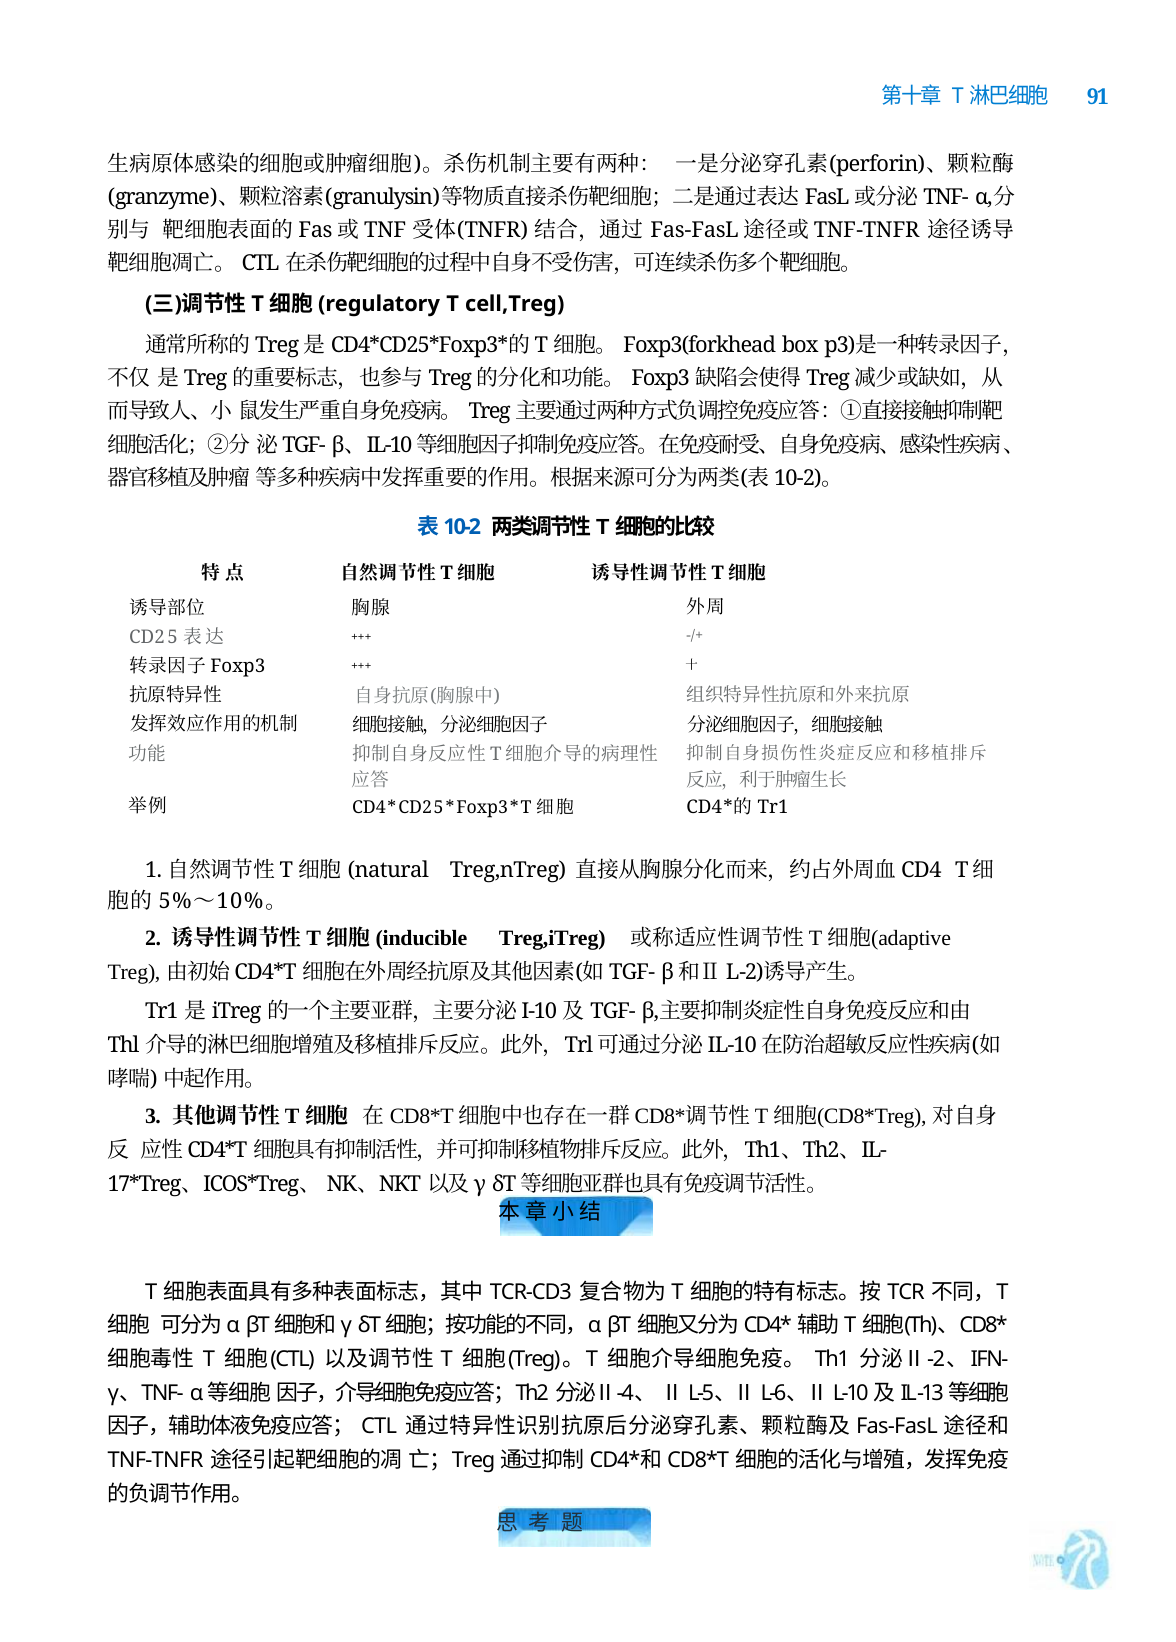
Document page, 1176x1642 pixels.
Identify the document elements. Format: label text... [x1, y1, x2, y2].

table_cell 细胞接触，分泌细胞因子 [324, 707, 667, 736]
table_cell +++ [324, 649, 667, 677]
text 第十章 T 淋巴细胞 91 [107, 79, 1110, 109]
text 3. 其他调节性T 细胞 在 CD8*T细胞中也存在一群CD8*调节性T 细胞(CD8*Treg), 对自身反 应性CD4*T 细胞具有抑制活性，并可抑制移植物排斥反应。此外，Th1、Th2、IL-17*Treg、ICOS*Treg、 NK、NKT 以及γ δT等细胞亚群也具有免疫调节活性。 [107, 1098, 1013, 1197]
text 1. 自然调节性T 细胞 (natural Treg,nTreg) 直接从胸腺分化而来，约占外周血CD4 T细 胞的5%～10%。 [107, 852, 997, 915]
text 生病原体感染的细胞或肿瘤细胞)。杀伤机制主要有两种： 一是分泌穿孔素(perforin)、颗粒酶 (granzyme)、颗粒溶素(granulysin)等物质直接杀伤靶细胞；二是通过表达FasL或分泌TNF- α,分别与 靶细胞表面的Fas或TNF 受体(TNFR) 结合，通过 Fas-FasL途径或TNF-TNFR 途径诱导靶细胞凋亡。 CTL 在杀伤靶细胞的过程中自身不受伤害，可连续杀伤多个靶细胞。 [107, 146, 1015, 277]
table_cell 抑制自身反应性T细胞介导的病理性 应答 [324, 736, 667, 791]
picture [500, 1197, 653, 1236]
table_cell +++ [324, 620, 667, 648]
text 2. 诱导性调节性T 细胞 (inducible Treg,iTreg) 或称适应性调节性T 细胞(adaptive Treg), 由初始CD4*T 细胞在外周经抗原及其他因素(如TGF- β和ⅡL-2)诱导产生。 [107, 920, 1000, 986]
picture [500, 1207, 506, 1215]
table_cell CD4*CD25*Foxp3*T细胞 [324, 791, 667, 819]
picture [1029, 1521, 1116, 1590]
table_cell 自身抗原(胸腺中) [324, 677, 667, 707]
table_cell 抗原特异性 [128, 677, 324, 707]
text T 细胞表面具有多种表面标志，其中TCR-CD3 复合物为T 细胞的特有标志。按TCR 不同，T 细胞 可分为α βT细胞和γ δT细胞；按功能的不同，α βT 细胞又分为CD4* 辅助T 细胞(Th)、CD8*细胞毒性 T 细胞(CTL) 以及调节性T 细胞(Treg)。T 细胞介导细胞免疫。 Th1 分泌Ⅱ-2、IFN- γ、TNF- α等细胞 因子，介导细胞免疫应答；Th2 分泌Ⅱ-4、 ⅡL-5、ⅡL-6、ⅡL-10及 IL-13等细胞因子，辅助体液免疫应答； CTL 通过特异性识别抗原后分泌穿孔素、颗粒酶及Fas-FasL途径和 TNF-TNFR 途径引起靶细胞的凋 亡；Treg通过抑制CD4*和CD8*T 细胞的活化与增殖，发挥免疫的负调节作用。 [107, 1274, 1010, 1507]
table_cell 十 [667, 649, 988, 677]
text 通常所称的Treg是 CD4*CD25*Foxp3*的T 细胞。 Foxp3(forkhead box p3)是一种转录因子，不仅 是Treg的重要标志，也参与Treg的分化和功能。 Foxp3缺陷会使得Treg减少或缺如，从而导致人、小 鼠发生严重自身免疫病。 Treg主要通过两种方式负调控免疫应答：①直接接触抑制靶细胞活化；②分 泌TGF- β、IL-10等细胞因子抑制免疫应答。在免疫耐受、自身免疫病、感染性疾病、器官移植及肿瘤 等多种疾病中发挥重要的作用。根据来源可分为两类(表10-2)。 [107, 327, 1004, 492]
table_cell -/+ [667, 620, 988, 648]
table_cell 分泌细胞因子，细胞接触 [667, 707, 988, 736]
table_cell CD4*的Tr1 [667, 791, 988, 819]
table_cell 转录因子Foxp3 [128, 649, 324, 677]
table_cell 发挥效应作用的机制 [128, 707, 324, 736]
text 表10-2 两类调节性T 细胞的比较 [417, 511, 1116, 540]
table_cell 组织特异性抗原和外来抗原 [667, 677, 988, 707]
table_cell 举例 [128, 791, 324, 819]
text Tr1 是 iTreg 的一个主要亚群，主要分泌I-10 及 TGF- β,主要抑制炎症性自身免疫反应和由Thl 介导的淋巴细胞增殖及移植排斥反应。此外，Trl可通过分泌IL-10在防治超敏反应性疾病(如哮喘) 中起作用。 [107, 993, 1002, 1093]
table_header 诱导部位 [128, 594, 324, 620]
table_cell CD25表达 [128, 620, 324, 648]
picture [498, 1507, 651, 1547]
table_cell 功能 [128, 736, 324, 791]
text (三)调节性T 细胞 (regulatory T cell,Treg) [145, 288, 1116, 317]
table_cell 抑制自身损伤性炎症反应和移植排斥 反应，利于肿瘤生长 [667, 736, 988, 791]
table_header 胸腺 [324, 594, 667, 620]
text 特 点 自然调节性T细胞 诱导性调节性T细胞 [201, 559, 1116, 584]
table_header 外周 [667, 594, 988, 620]
